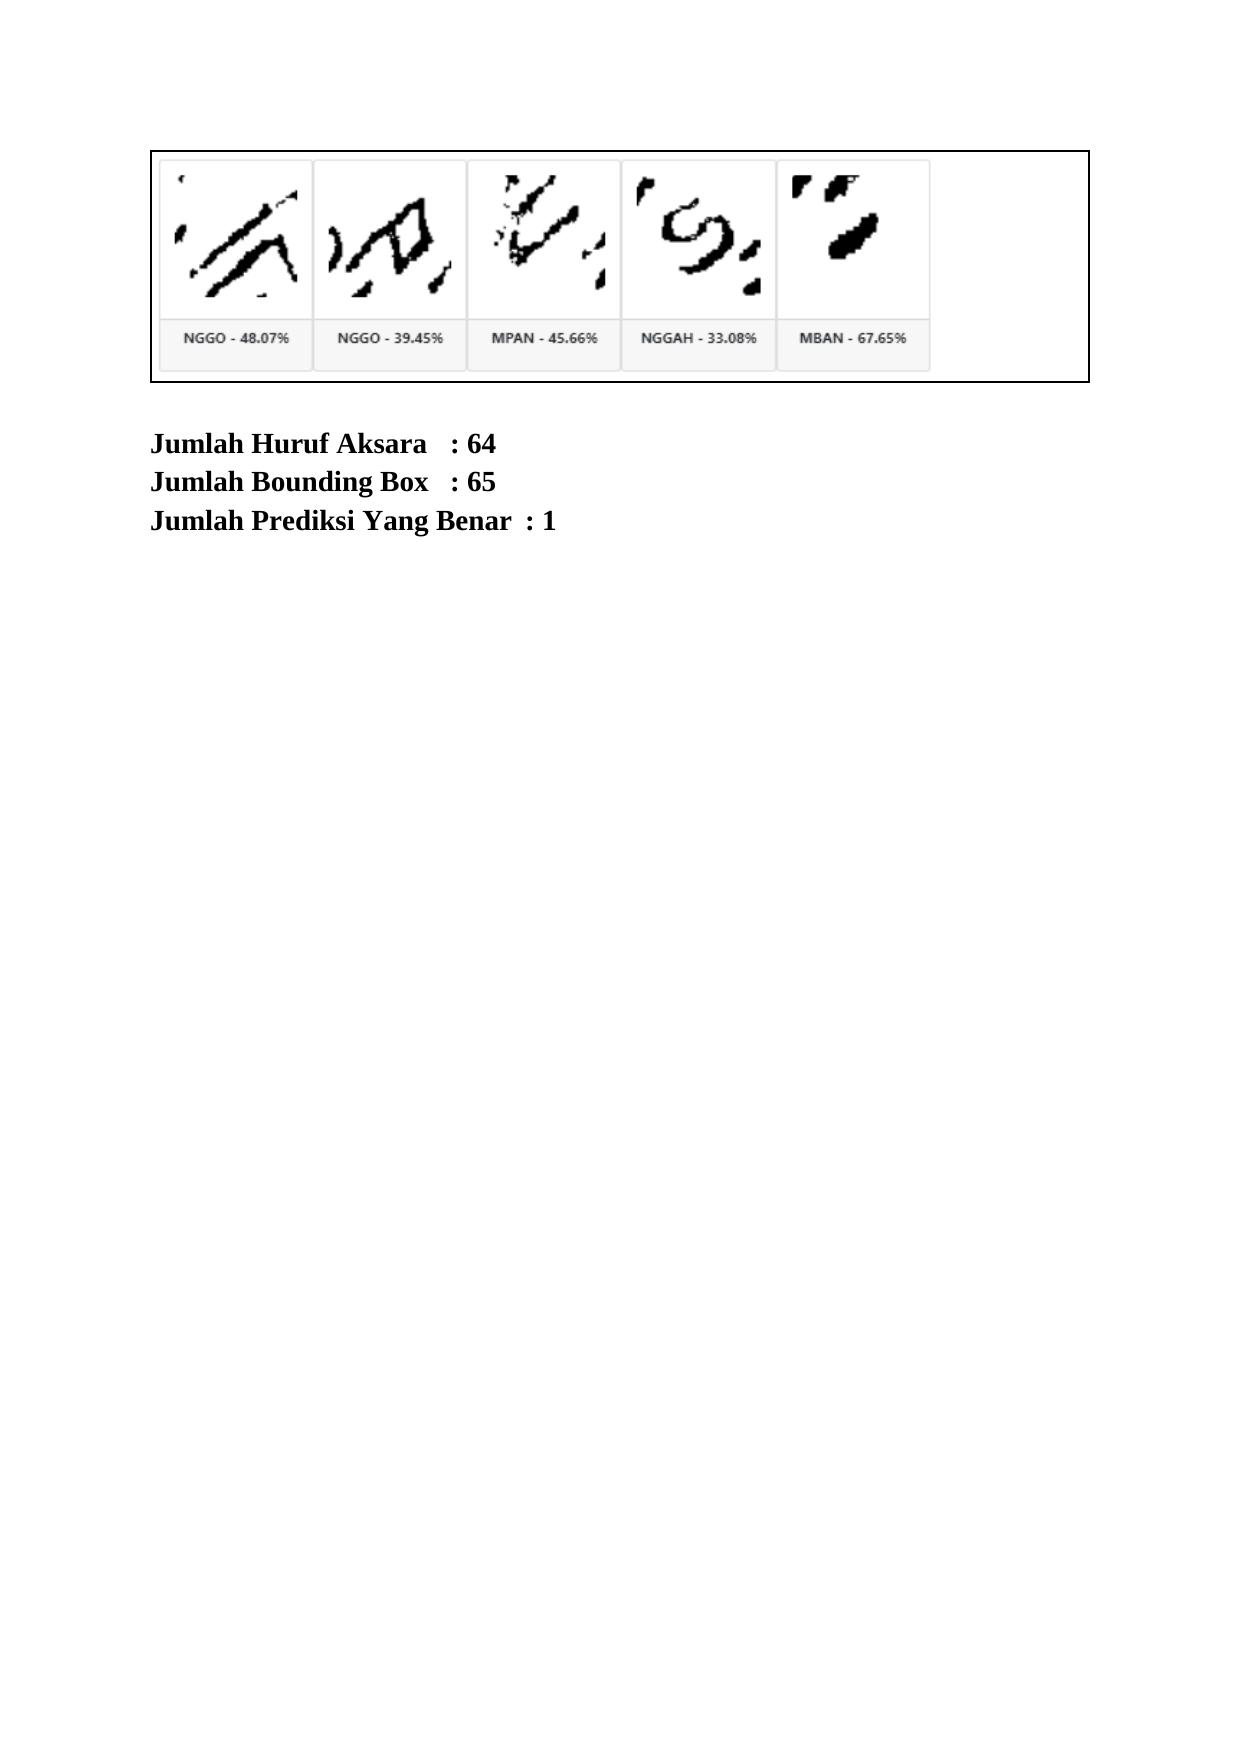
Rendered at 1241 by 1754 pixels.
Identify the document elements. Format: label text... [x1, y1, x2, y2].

text Jumlah Prediksi Yang Benar : 1 [150, 503, 1090, 536]
text Jumlah Huruf Aksara : 64 [150, 426, 1090, 459]
picture [152, 152, 1088, 381]
text Jumlah Bounding Box : 65 [150, 464, 1090, 498]
